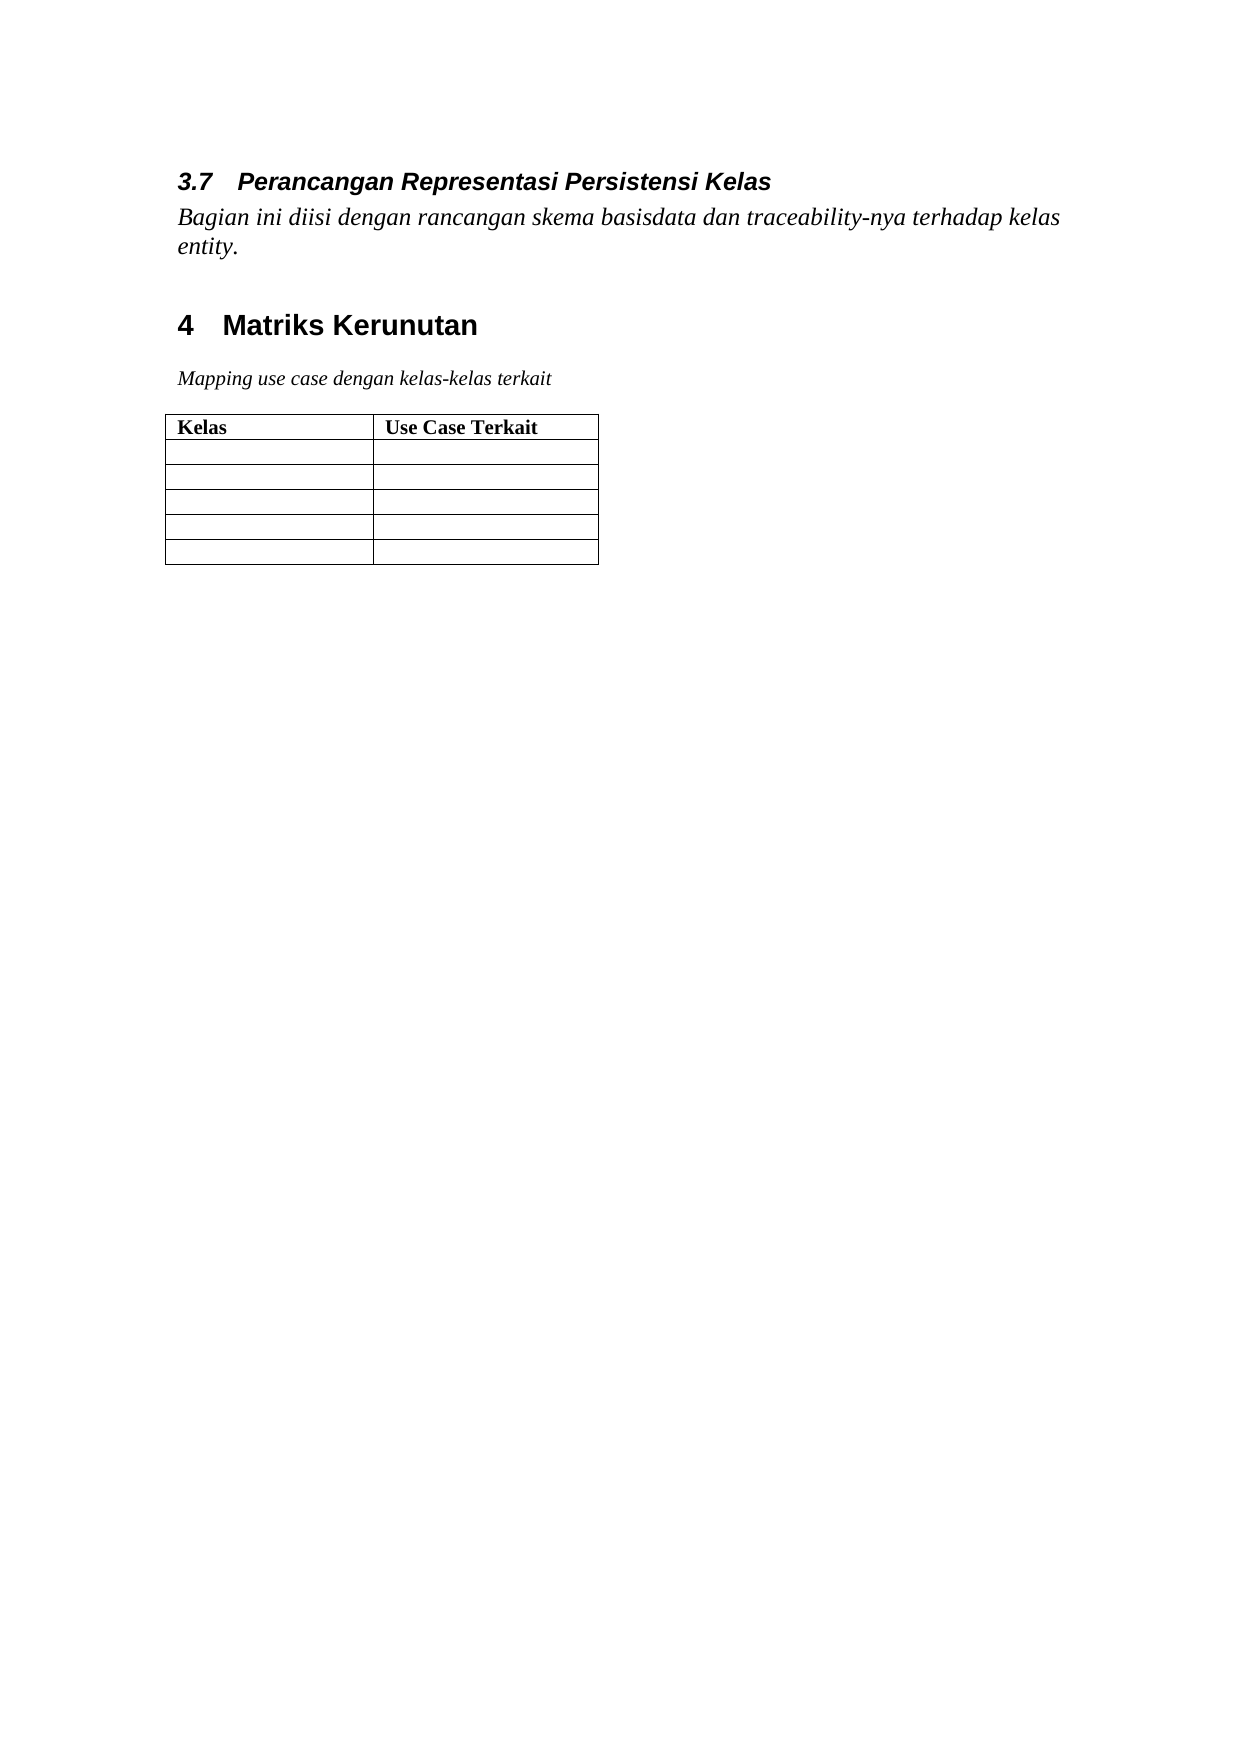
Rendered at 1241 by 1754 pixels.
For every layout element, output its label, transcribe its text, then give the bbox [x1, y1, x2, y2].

table_cell [166, 515, 373, 539]
subtitle Matriks Kerunutan [177, 308, 1122, 341]
text Bagian ini diisi dengan rancangan skema basisdata dan traceability-nya terhadap kelas entity. [177, 202, 1122, 260]
subtitle Perancangan Representasi Persistensi Kelas [177, 167, 1122, 196]
table_cell [166, 440, 373, 464]
table_cell [374, 490, 598, 514]
table_header Kelas [166, 415, 373, 439]
table_cell [374, 540, 598, 564]
table_cell [374, 465, 598, 489]
text Mapping use case dengan kelas-kelas terkait [177, 365, 1122, 389]
table_cell [374, 440, 598, 464]
table_cell [166, 465, 373, 489]
table_cell [166, 540, 373, 564]
table_header Use Case Terkait [374, 415, 598, 439]
table_cell [374, 515, 598, 539]
table_cell [166, 490, 373, 514]
